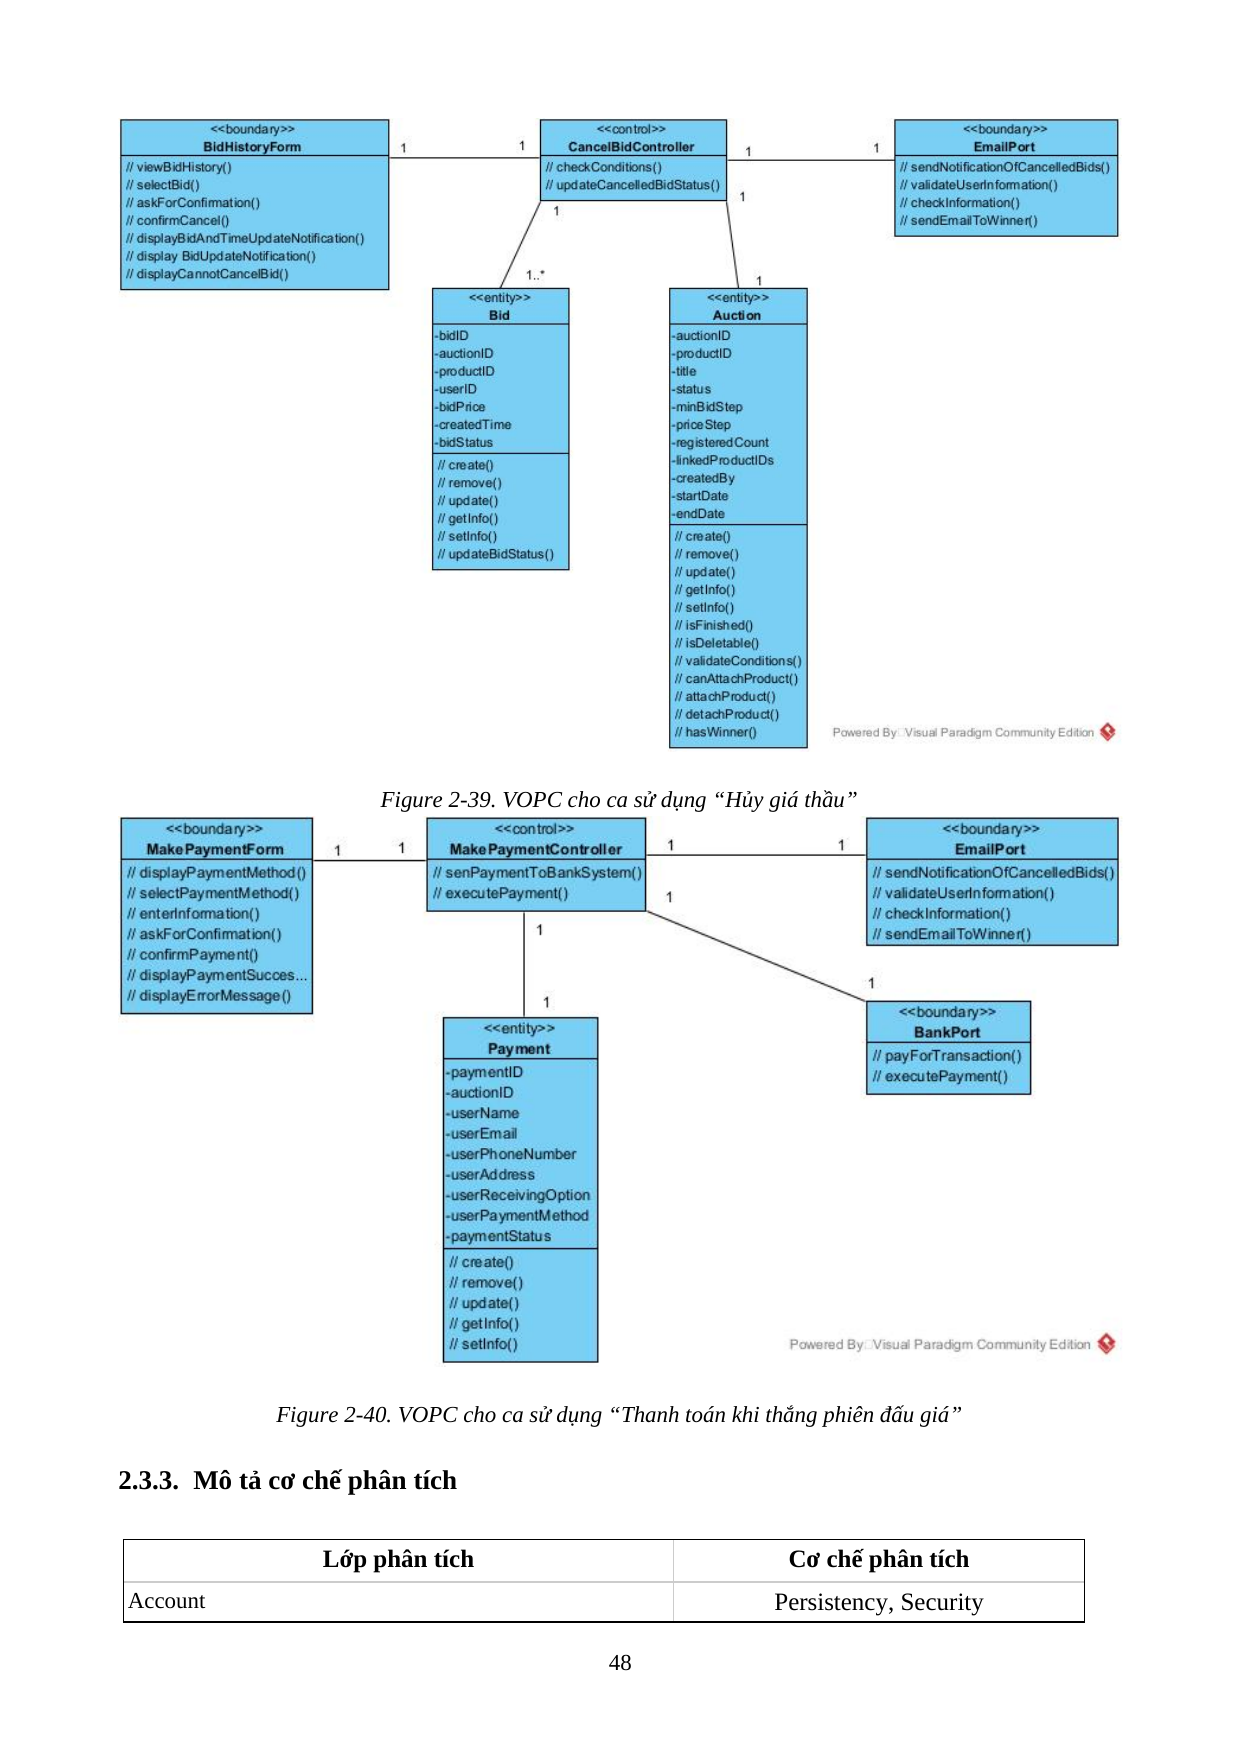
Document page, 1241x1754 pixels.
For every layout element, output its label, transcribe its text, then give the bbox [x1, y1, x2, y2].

table_header Lớp phân tích [124, 1540, 673, 1581]
picture [118, 118, 1122, 752]
text Figure 2-40. VOPC cho ca sử dụng “Thanh toán khi thắng phiên đấu giá” [118, 1401, 1122, 1427]
table_cell Account [124, 1583, 673, 1621]
text Figure 2-39. VOPC cho ca sử dụng “Hủy giá thầu” [118, 786, 1122, 812]
picture [118, 816, 1123, 1367]
table_header Cơ chế phân tích [674, 1540, 1084, 1581]
subtitle Mô tả cơ chế phân tích [118, 1464, 1122, 1496]
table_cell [674, 1583, 1084, 1621]
